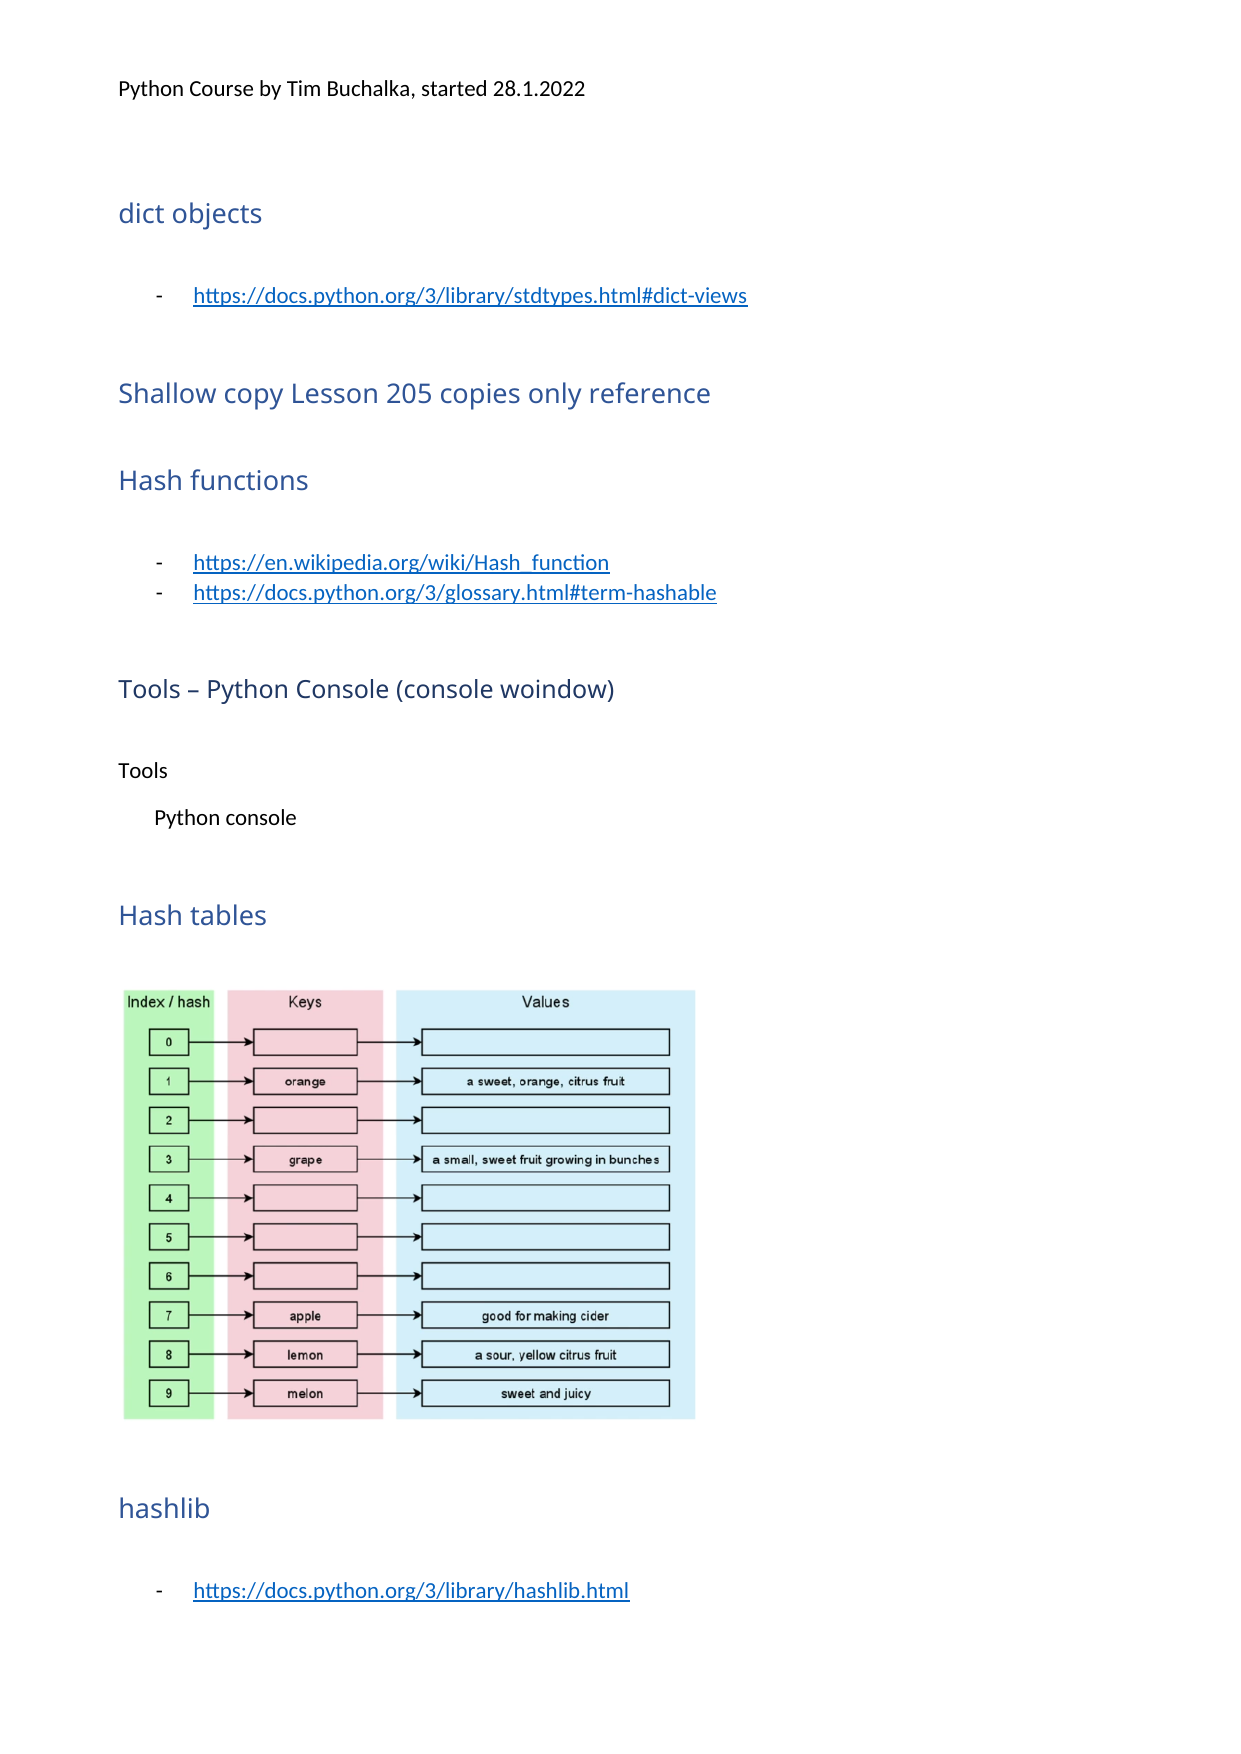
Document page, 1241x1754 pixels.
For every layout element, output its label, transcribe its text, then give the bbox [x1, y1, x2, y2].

subtitle dict objects [118, 194, 1122, 231]
list https://en.wikipedia.org/wiki/Hash_function [156, 548, 1122, 576]
list https://docs.python.org/3/library/hashlib.html [156, 1576, 1122, 1604]
text Tools [118, 756, 1122, 784]
subtitle Tools – Python Console (console woindow) [118, 672, 1122, 706]
subtitle Hash functions [118, 462, 1122, 498]
subtitle hashlib [118, 1489, 1122, 1526]
text Python console [118, 803, 1122, 831]
subtitle Hash tables [118, 896, 1122, 933]
subtitle Shallow copy Lesson 205 copies only reference [118, 375, 1122, 412]
list https://docs.python.org/3/glossary.html#term-hashable [156, 578, 1122, 606]
list https://docs.python.org/3/library/stdtypes.html#dict-views [156, 281, 1122, 309]
picture [118, 983, 696, 1424]
